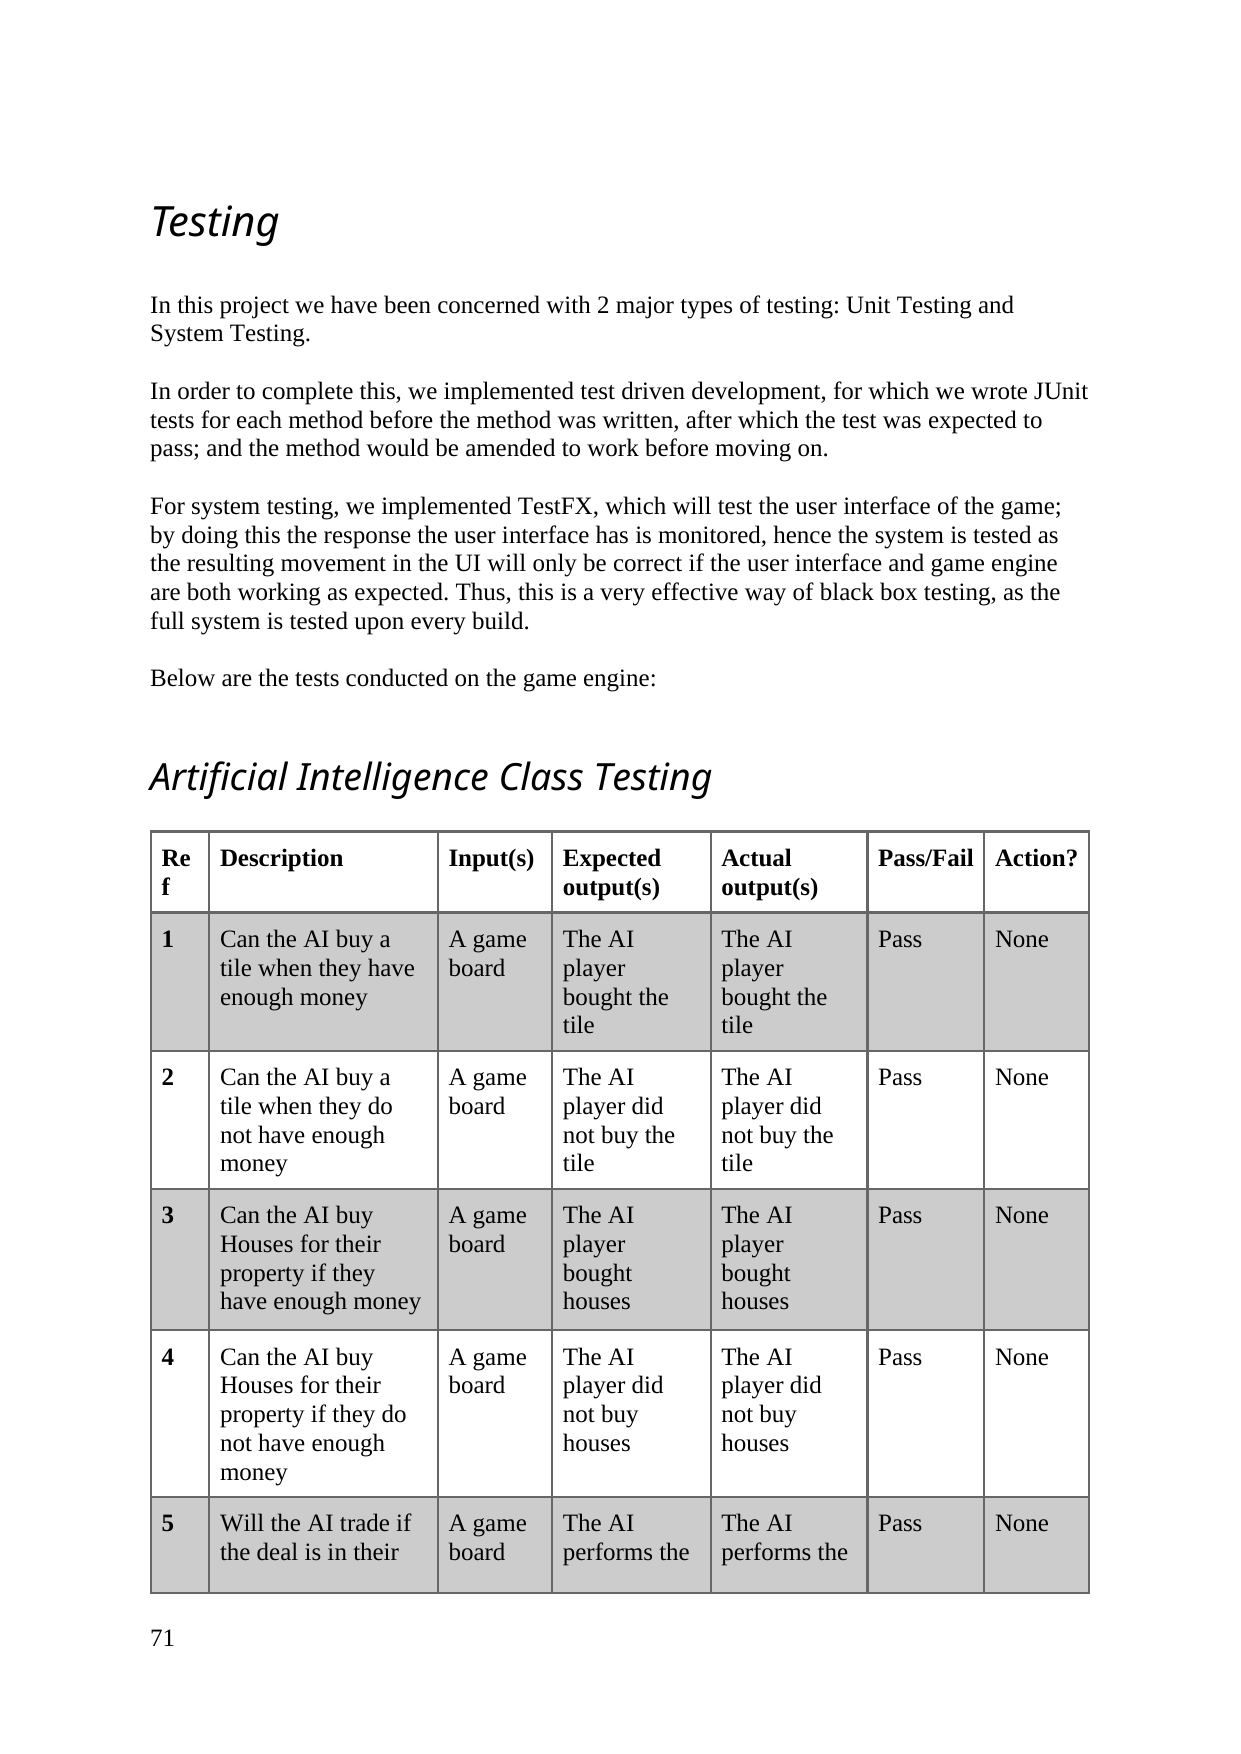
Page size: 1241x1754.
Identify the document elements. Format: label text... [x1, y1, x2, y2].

table_cell A game board [439, 914, 551, 1050]
table_cell Pass [869, 1331, 983, 1496]
table_cell Can the AI buy a tile when they do not have enough money [210, 1052, 437, 1188]
table_header Expected output(s) [553, 833, 710, 911]
table_header Action? [985, 833, 1088, 911]
table_cell 5 [152, 1498, 208, 1592]
text Below are the tests conducted on the game engine: [150, 663, 1090, 692]
table_cell 4 [152, 1331, 208, 1496]
table_cell None [985, 1498, 1088, 1592]
table_cell A game board [439, 1052, 551, 1188]
table_cell The AI player bought the tile [553, 914, 710, 1050]
table_cell A game board [439, 1190, 551, 1329]
table_cell The AI player did not buy houses [553, 1331, 710, 1496]
table_header Ref [152, 833, 208, 911]
table_header Description [210, 833, 437, 911]
table_cell The AI player did not buy the tile [712, 1052, 866, 1188]
table_header Input(s) [439, 833, 551, 911]
table_cell 2 [152, 1052, 208, 1188]
table_cell None [985, 1331, 1088, 1496]
table_cell Can the AI buy a tile when they have enough money [210, 914, 437, 1050]
table_cell Can the AI buy Houses for their property if they have enough money [210, 1190, 437, 1329]
table_header Actual output(s) [712, 833, 866, 911]
text For system testing, we implemented TestFX, which will test the user interface of the game; by doing this the response the user interface has is monitored, hence the system is tested as the resulting movement in the UI will only be correct if the user interface and game engine are both working as expected. Thus, this is a very effective way of black box testing, as the full system is tested upon every build. [150, 491, 1090, 635]
table_cell Pass [869, 1498, 983, 1592]
table_cell The AI player did not buy the tile [553, 1052, 710, 1188]
table_cell The AI player bought houses [712, 1190, 866, 1329]
text In this project we have been concerned with 2 major types of testing: Unit Testing and System Testing. [150, 290, 1090, 347]
table_cell None [985, 1052, 1088, 1188]
table_cell The AI player did not buy houses [712, 1331, 866, 1496]
text In order to complete this, we implemented test driven development, for which we wrote JUnit tests for each method before the method was written, after which the test was expected to pass; and the method would be amended to work before moving on. [150, 376, 1090, 462]
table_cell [210, 1498, 437, 1592]
table_cell A game board [439, 1331, 551, 1496]
table_cell Can the AI buy Houses for their property if they do not have enough money [210, 1331, 437, 1496]
table_cell A game board [439, 1498, 551, 1592]
subtitle Testing [150, 192, 1090, 248]
table_cell The AI player bought the tile [712, 914, 866, 1050]
table_cell Pass [869, 1052, 983, 1188]
subtitle Artificial Intelligence Class Testing [150, 750, 1090, 801]
table_cell Pass [869, 1190, 983, 1329]
table_header Pass/Fail [869, 833, 983, 911]
table_cell Pass [869, 914, 983, 1050]
table_cell 1 [152, 914, 208, 1050]
table_cell 3 [152, 1190, 208, 1329]
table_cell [712, 1498, 866, 1592]
table_cell The AI player bought houses [553, 1190, 710, 1329]
table_cell None [985, 914, 1088, 1050]
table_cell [553, 1498, 710, 1592]
table_cell None [985, 1190, 1088, 1329]
